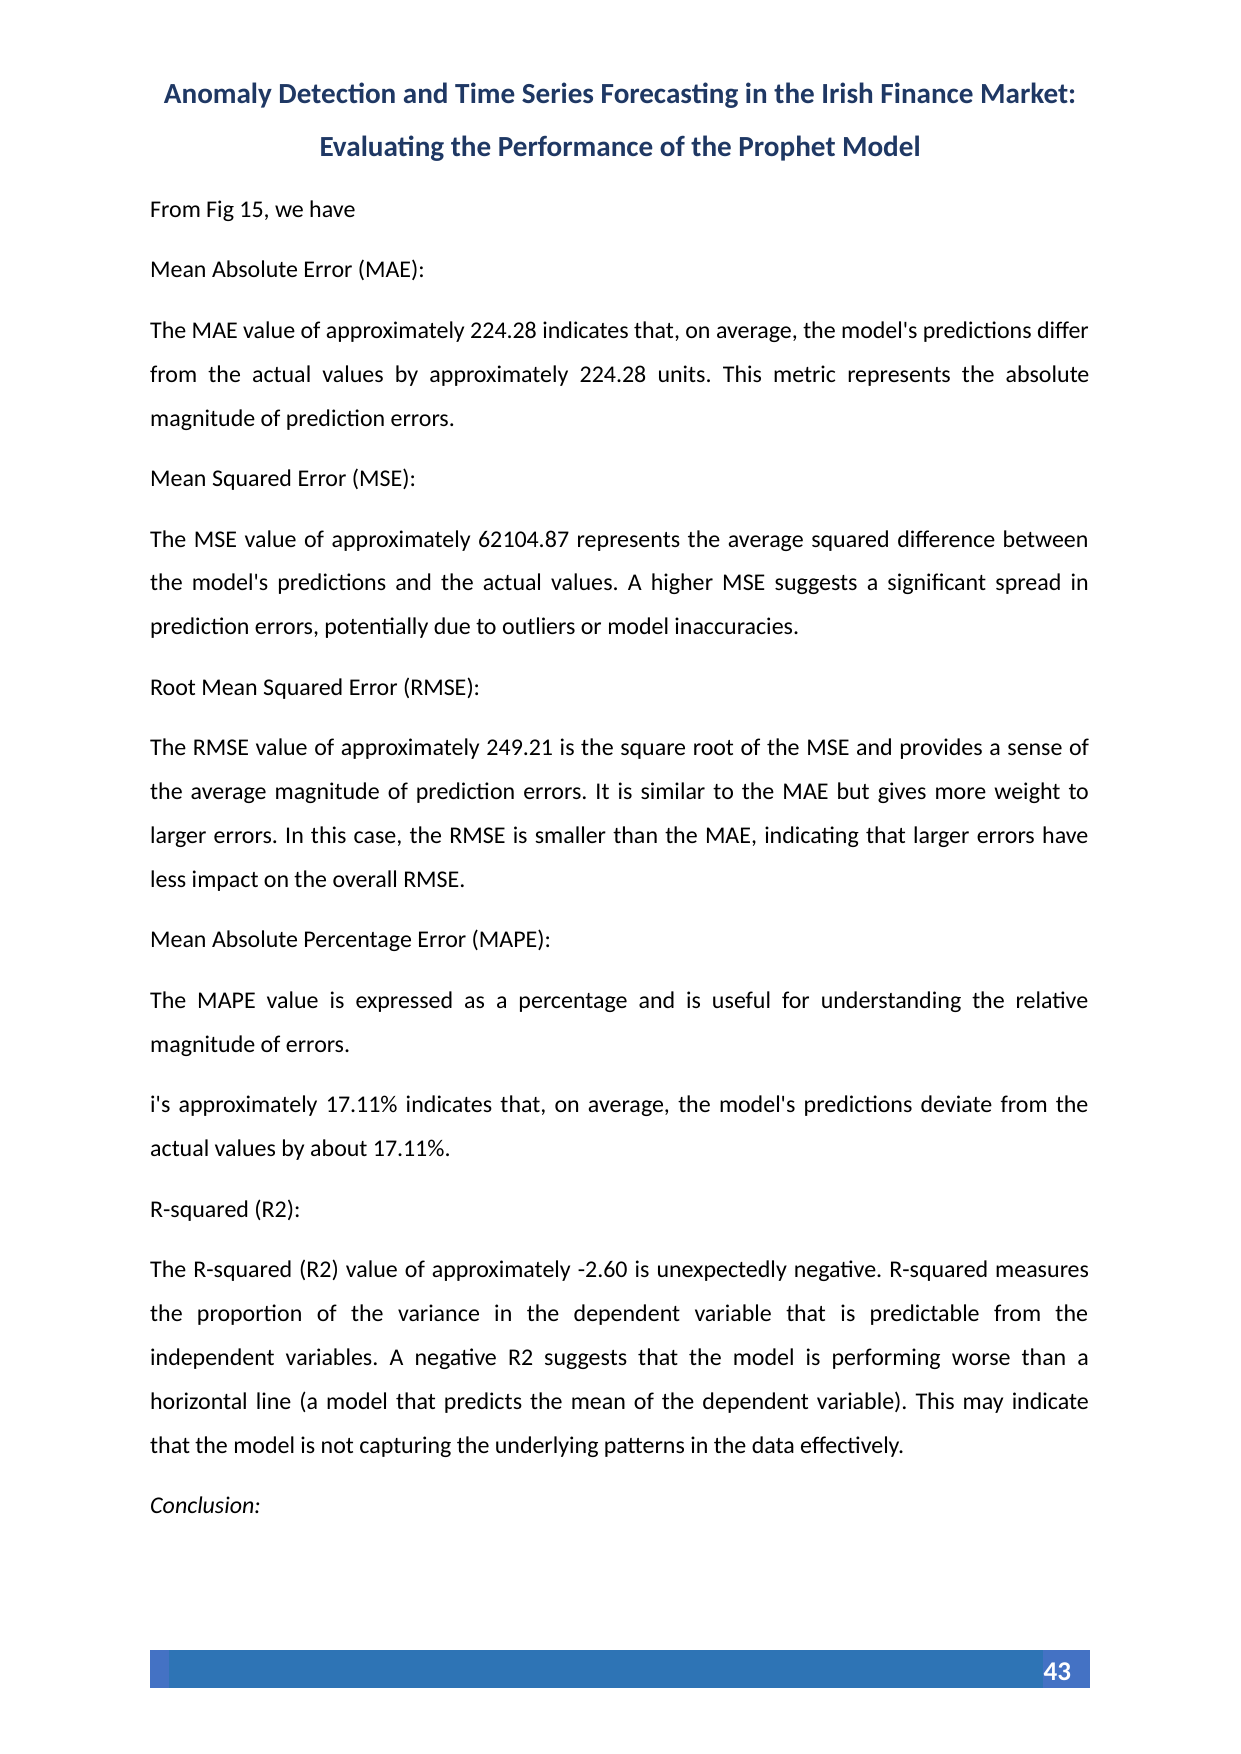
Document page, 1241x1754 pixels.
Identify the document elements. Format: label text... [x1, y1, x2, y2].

text i's approximately 17.11% indicates that, on average, the model's predictions deviate from the actual values by about 17.11%. [150, 1089, 1090, 1162]
text R-squared (R2): [150, 1194, 1090, 1223]
text The MSE value of approximately 62104.87 represents the average squared difference between the model's predictions and the actual values. A higher MSE suggests a significant spread in prediction errors, potentially due to outliers or model inaccuracies. [150, 524, 1090, 641]
text Mean Absolute Error (MAE): [150, 254, 1090, 284]
text The MAE value of approximately 224.28 indicates that, on average, the model's predictions differ from the actual values by approximately 224.28 units. This metric represents the absolute magnitude of prediction errors. [150, 315, 1090, 432]
text Conclusion: [150, 1490, 1090, 1519]
text The R-squared (R2) value of approximately -2.60 is unexpectedly negative. R-squared measures the proportion of the variance in the dependent variable that is predictable from the independent variables. A negative R2 suggests that the model is performing worse than a horizontal line (a model that predicts the mean of the dependent variable). This may indicate that the model is not capturing the underlying patterns in the data effectively. [150, 1254, 1090, 1459]
text The RMSE value of approximately 249.21 is the square root of the MSE and provides a sense of the average magnitude of prediction errors. It is similar to the MAE but gives more weight to larger errors. In this case, the RMSE is smaller than the MAE, indicating that larger errors have less impact on the overall RMSE. [150, 732, 1090, 893]
text Mean Absolute Percentage Error (MAPE): [150, 924, 1090, 954]
text The MAPE value is expressed as a percentage and is useful for understanding the relative magnitude of errors. [150, 985, 1090, 1058]
text From Fig 15, we have [150, 194, 1090, 223]
text Mean Squared Error (MSE): [150, 463, 1090, 492]
text Root Mean Squared Error (RMSE): [150, 672, 1090, 701]
